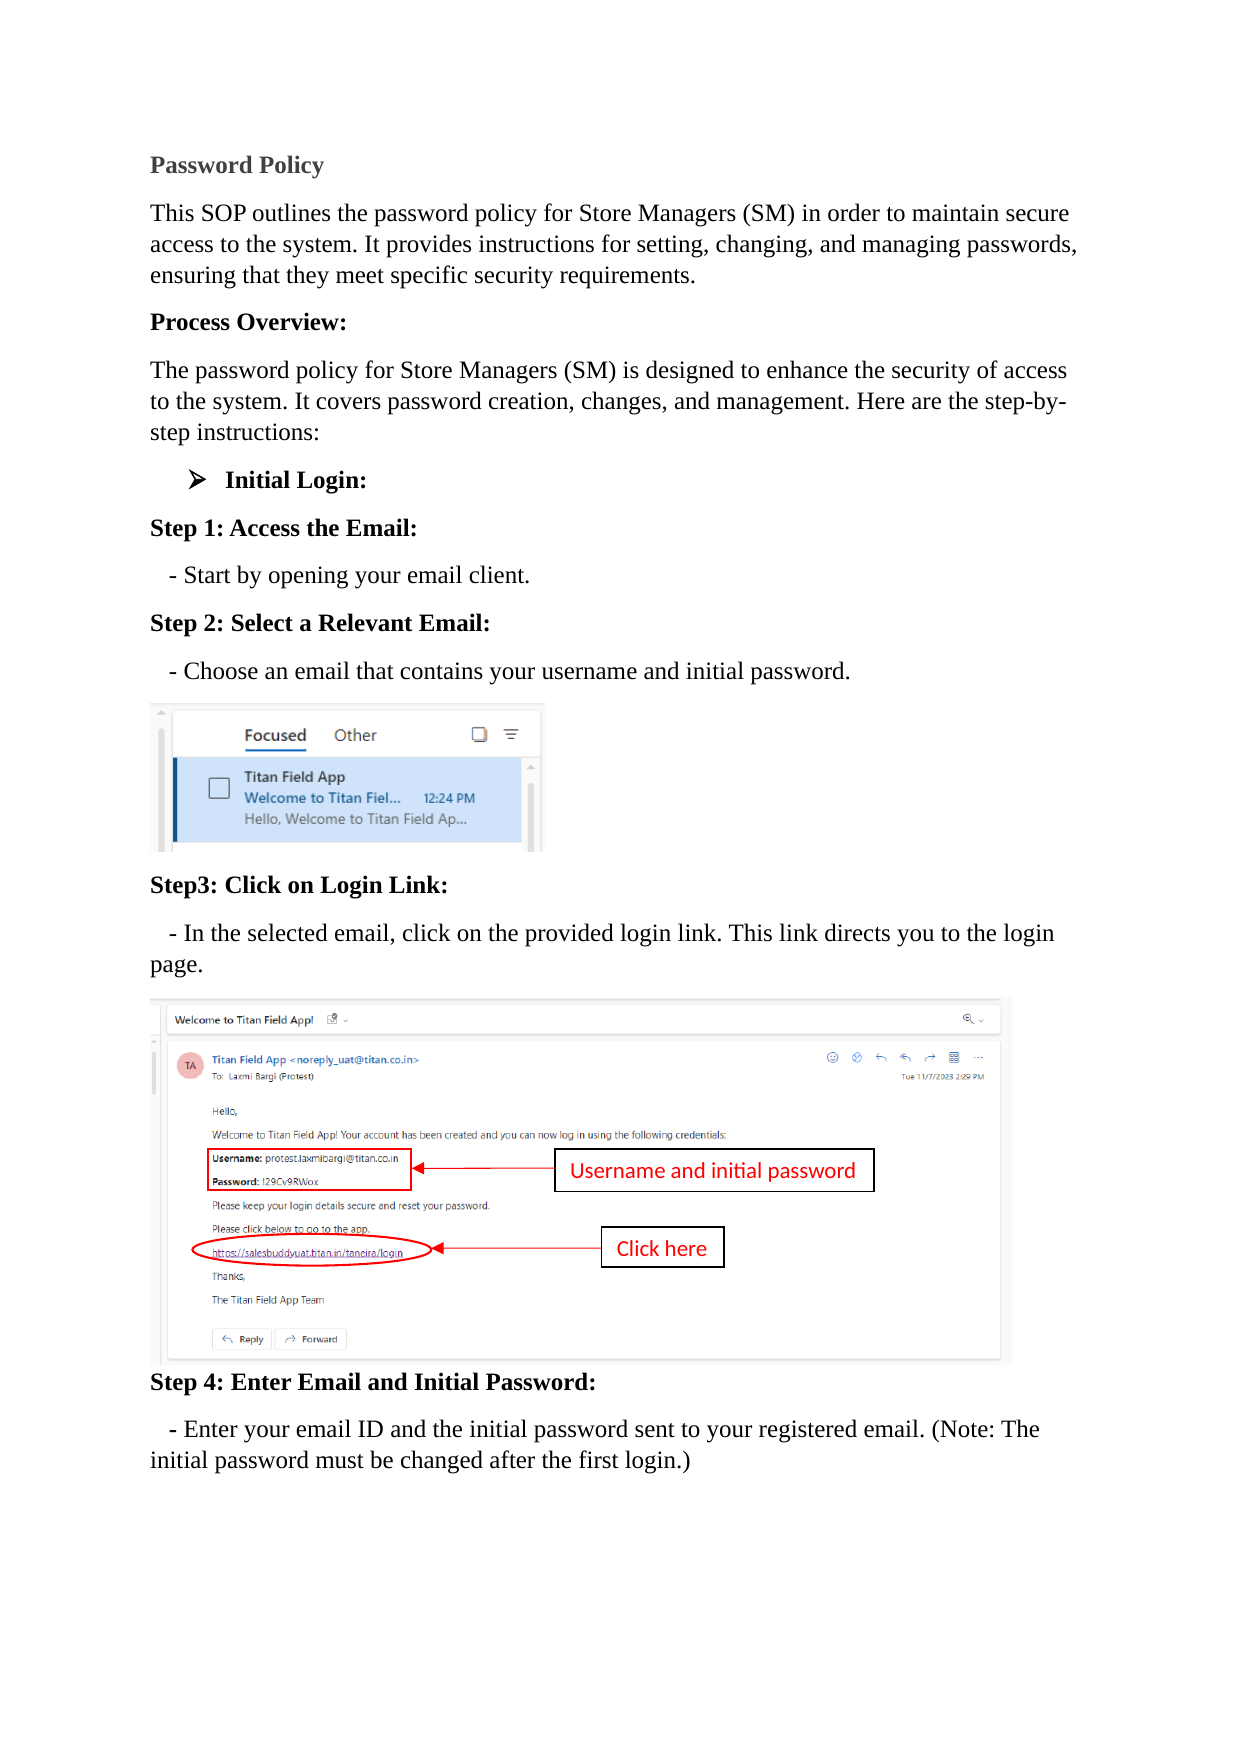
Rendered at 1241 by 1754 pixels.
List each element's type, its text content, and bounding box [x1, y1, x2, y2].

text Process Overview: [150, 307, 1090, 336]
list Initial Login: [187, 465, 1090, 494]
text - Enter your email ID and the initial password sent to your registered email. (Note: The initial password must be changed after the first login.) [150, 1414, 1090, 1474]
text Step 2: Select a Relevant Email: [150, 608, 1090, 637]
text The password policy for Store Managers (SM) is designed to enhance the security of access to the system. It covers password creation, changes, and management. Here are the step-by-step instructions: [150, 355, 1090, 446]
text - In the selected email, click on the provided login link. This link directs you to the login page. [150, 918, 1090, 978]
picture [150, 703, 546, 852]
text Password Policy [150, 150, 1090, 179]
picture [150, 997, 1013, 1365]
text Step 1: Access the Email: [150, 513, 1090, 541]
text Step3: Click on Login Link: [150, 871, 1090, 899]
text - Start by opening your email client. [150, 560, 1090, 589]
text - Choose an email that contains your username and initial password. [150, 656, 1090, 684]
text This SOP outlines the password policy for Store Managers (SM) in order to maintain secure access to the system. It provides instructions for setting, changing, and managing passwords, ensuring that they meet specific security requirements. [150, 198, 1090, 288]
